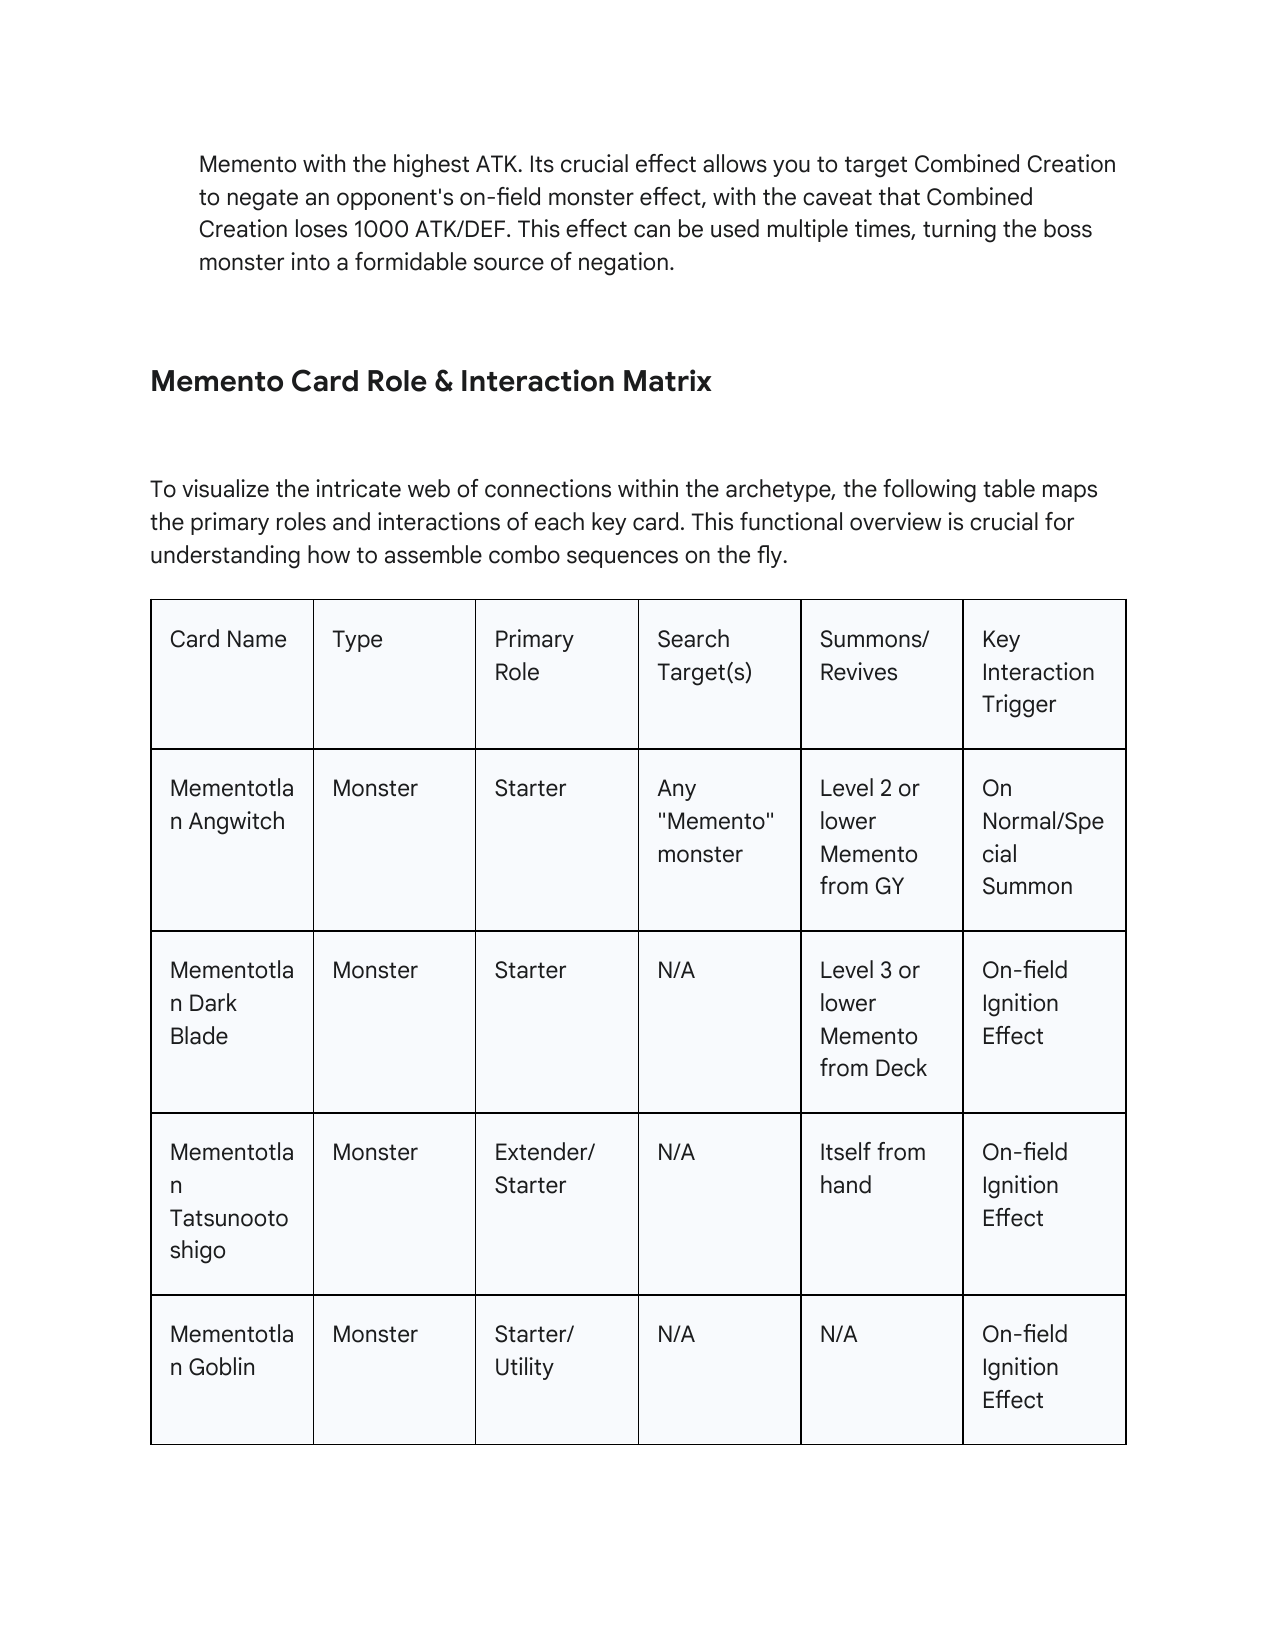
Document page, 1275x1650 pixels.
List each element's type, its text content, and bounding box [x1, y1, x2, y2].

table_cell Any "Memento" monster [639, 750, 800, 930]
table_cell Starter [476, 932, 638, 1112]
table_cell On Normal/Special Summon [964, 750, 1125, 930]
table_cell N/A [639, 1114, 800, 1294]
table_cell Mementotlan Tatsunootoshigo [152, 1114, 313, 1294]
subtitle Memento Card Role & Interaction Matrix [150, 363, 1125, 400]
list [161, 150, 1125, 277]
table_cell N/A [639, 1296, 800, 1443]
table_cell Itself from hand [802, 1114, 962, 1294]
table_cell Monster [314, 750, 475, 930]
table_cell Mementotlan Angwitch [152, 750, 313, 930]
text To visualize the intricate web of connections within the archetype, the following table maps the primary roles and interactions of each key card. This functional overview is crucial for understanding how to assemble combo sequences on the fly. [150, 475, 1125, 569]
table_cell Mementotlan Dark Blade [152, 932, 313, 1112]
table_cell N/A [639, 932, 800, 1112]
table_cell Monster [314, 1114, 475, 1294]
table_cell Extender/Starter [476, 1114, 638, 1294]
table_header Summons/Revives [802, 600, 962, 748]
table_cell Mementotlan Goblin [152, 1296, 313, 1443]
table_header Type [314, 600, 475, 748]
table_header Key Interaction Trigger [964, 600, 1125, 748]
table_header Card Name [152, 600, 313, 748]
table_cell Monster [314, 932, 475, 1112]
table_cell On-field Ignition Effect [964, 932, 1125, 1112]
table_cell Level 3 or lower Memento from Deck [802, 932, 962, 1112]
table_cell On-field Ignition Effect [964, 1114, 1125, 1294]
table_cell Level 2 or lower Memento from GY [802, 750, 962, 930]
table_cell Starter [476, 750, 638, 930]
table_cell Monster [314, 1296, 475, 1443]
table_header Search Target(s) [639, 600, 800, 748]
table_cell N/A [802, 1296, 962, 1443]
table_cell Starter/Utility [476, 1296, 638, 1443]
table_cell On-field Ignition Effect [964, 1296, 1125, 1443]
table_header Primary Role [476, 600, 638, 748]
